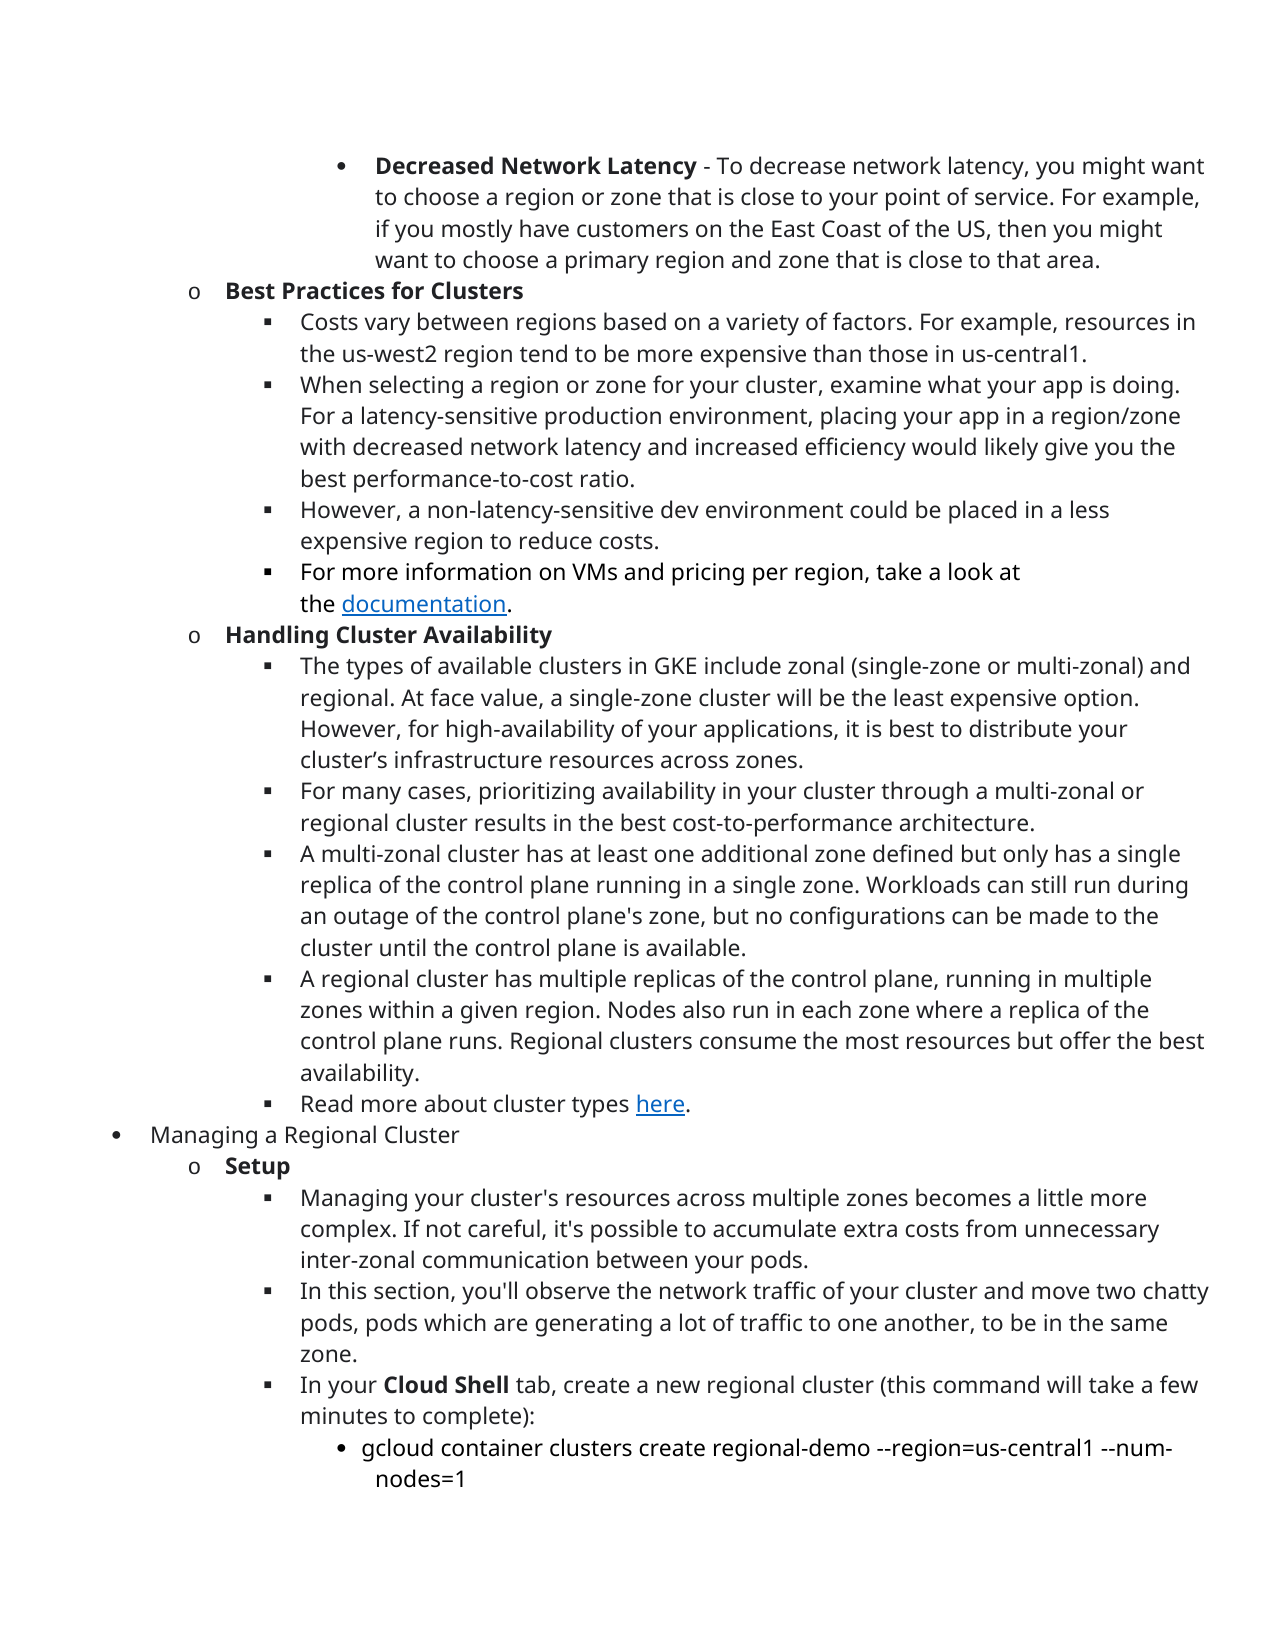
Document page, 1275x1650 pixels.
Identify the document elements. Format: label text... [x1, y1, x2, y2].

list When selecting a region or zone for your cluster, examine what your app is doing. For a latency-sensitive production environment, placing your app in a region/zone with decreased network latency and increased efficiency would likely give you the best performance-to-cost ratio. [262, 369, 1209, 494]
list A regional cluster has multiple replicas of the control plane, running in multiple zones within a given region. Nodes also run in each zone where a replica of the control plane runs. Regional clusters consume the most resources but offer the best availability. [262, 963, 1209, 1088]
list Setup [187, 1150, 1209, 1182]
list For more information on VMs and pricing per region, take a look at the documentation. [262, 556, 1209, 619]
list Read more about cluster types here. [262, 1088, 1209, 1119]
list Managing your cluster's resources across multiple zones becomes a little more complex. If not careful, it's possible to accumulate extra costs from unnecessary inter-zonal communication between your pods. [262, 1182, 1209, 1275]
list The types of available clusters in GKE include zonal (single-zone or multi-zonal) and regional. At face value, a single-zone cluster will be the least expensive option. However, for high-availability of your applications, it is best to distribute your cluster’s infrastructure resources across zones. [262, 650, 1209, 775]
list A multi-zonal cluster has at least one additional zone defined but only has a single replica of the control plane running in a single zone. Workloads can still run during an outage of the control plane's zone, but no configurations can be made to the cluster until the control plane is available. [262, 838, 1209, 963]
list Managing a Regional Cluster [112, 1119, 1209, 1150]
list gcloud container clusters create regional-demo --region=us-central1 --num-nodes=1 [337, 1432, 1209, 1494]
list For many cases, prioritizing availability in your cluster through a multi-zonal or regional cluster results in the best cost-to-performance architecture. [262, 775, 1209, 838]
list In this section, you'll observe the network traffic of your cluster and move two chatty pods, pods which are generating a lot of traffic to one another, to be in the same zone. [262, 1275, 1209, 1369]
list Costs vary between regions based on a variety of factors. For example, resources in the us-west2 region tend to be more expensive than those in us-central1. [262, 306, 1209, 369]
list Decreased Network Latency - To decrease network latency, you might want to choose a region or zone that is close to your point of service. For example, if you mostly have customers on the East Coast of the US, then you might want to choose a primary region and zone that is close to that area. [337, 150, 1209, 275]
list In your Cloud Shell tab, create a new regional cluster (this command will take a few minutes to complete): [262, 1369, 1209, 1432]
list However, a non-latency-sensitive dev environment could be placed in a less expensive region to reduce costs. [262, 494, 1209, 556]
list Handling Cluster Availability [187, 619, 1209, 650]
list Best Practices for Clusters [187, 275, 1209, 306]
